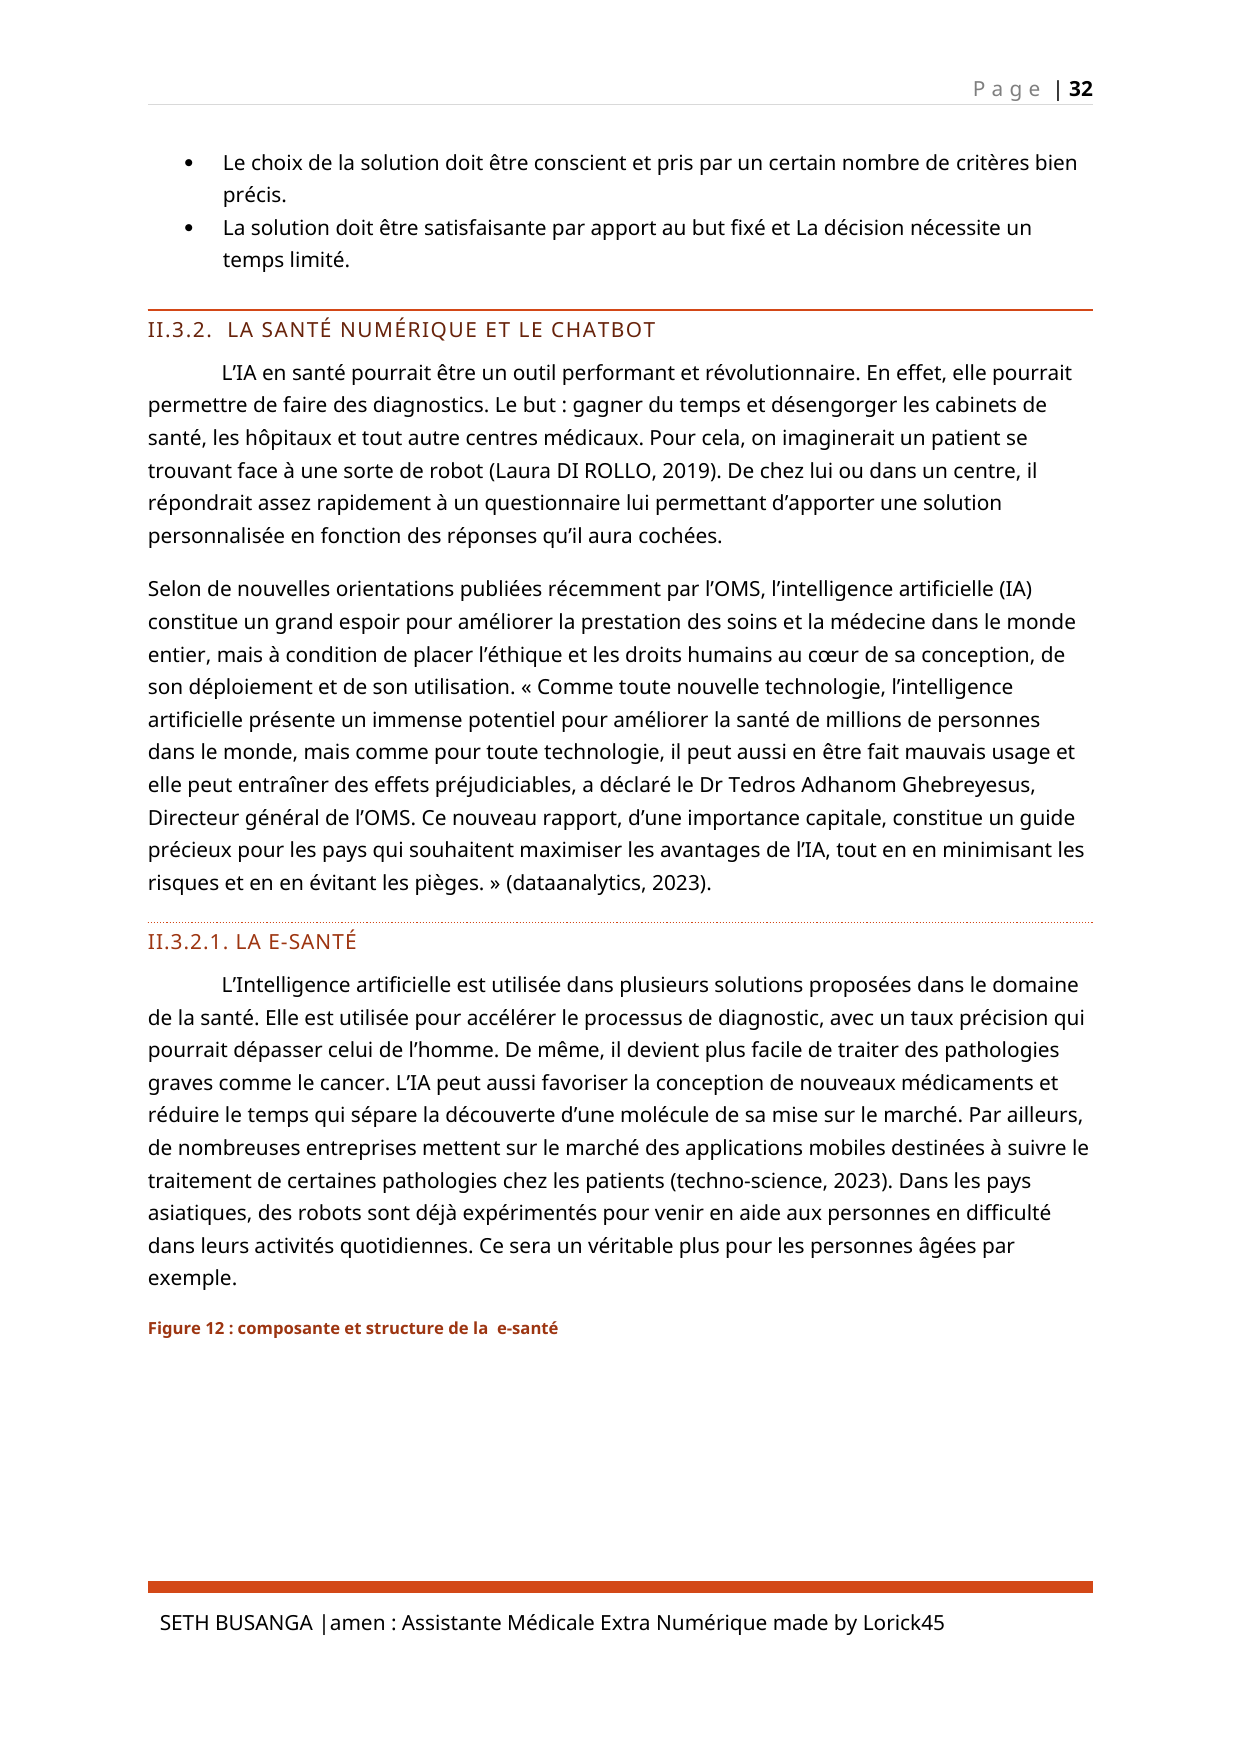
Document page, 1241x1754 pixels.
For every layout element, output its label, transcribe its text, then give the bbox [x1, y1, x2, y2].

subtitle II.3.2. La santé numérique et le chatbot [148, 311, 1093, 343]
text L’IA en santé pourrait être un outil performant et révolutionnaire. En effet, elle pourrait permettre de faire des diagnostics. Le but : gagner du temps et désengorger les cabinets de santé, les hôpitaux et tout autre centres médicaux. Pour cela, on imaginerait un patient se trouvant face à une sorte de robot. De chez lui ou dans un centre, il répondrait assez rapidement à un questionnaire lui permettant d’apporter une solution personnalisée en fonction des réponses qu’il aura cochées. [148, 358, 1093, 549]
list Le choix de la solution doit être conscient et pris par un certain nombre de critères bien précis. [185, 148, 1093, 209]
text Selon de nouvelles orientations publiées récemment par l’OMS, l’intelligence artificielle (IA) constitue un grand espoir pour améliorer la prestation des soins et la médecine dans le monde entier, mais à condition de placer l’éthique et les droits humains au cœur de sa conception, de son déploiement et de son utilisation. « Comme toute nouvelle technologie, l’intelligence artificielle présente un immense potentiel pour améliorer la santé de millions de personnes dans le monde, mais comme pour toute technologie, il peut aussi en être fait mauvais usage et elle peut entraîner des effets préjudiciables, a déclaré le Dr Tedros Adhanom Ghebreyesus, Directeur général de l’OMS. Ce nouveau rapport, d’une importance capitale, constitue un guide précieux pour les pays qui souhaitent maximiser les avantages de l’IA, tout en en minimisant les risques et en en évitant les pièges. ». [148, 574, 1093, 896]
list La solution doit être satisfaisante par apport au but fixé et La décision nécessite un temps limité. [185, 213, 1093, 274]
text Figure 12 : composante et structure de la e-santé [148, 1317, 1093, 1340]
subtitle II.3.2.1. La e-santé [148, 921, 1093, 956]
text L’Intelligence artificielle est utilisée dans plusieurs solutions proposées dans le domaine de la santé. Elle est utilisée pour accélérer le processus de diagnostic, avec un taux précision qui pourrait dépasser celui de l’homme. De même, il devient plus facile de traiter des pathologies graves comme le cancer. L’IA peut aussi favoriser la conception de nouveaux médicaments et réduire le temps qui sépare la découverte d’une molécule de sa mise sur le marché. Par ailleurs, de nombreuses entreprises mettent sur le marché des applications mobiles destinées à suivre le traitement de certaines pathologies chez les patients. Dans les pays asiatiques, des robots sont déjà expérimentés pour venir en aide aux personnes en difficulté dans leurs activités quotidiennes. Ce sera un véritable plus pour les personnes âgées par exemple. [148, 970, 1093, 1292]
